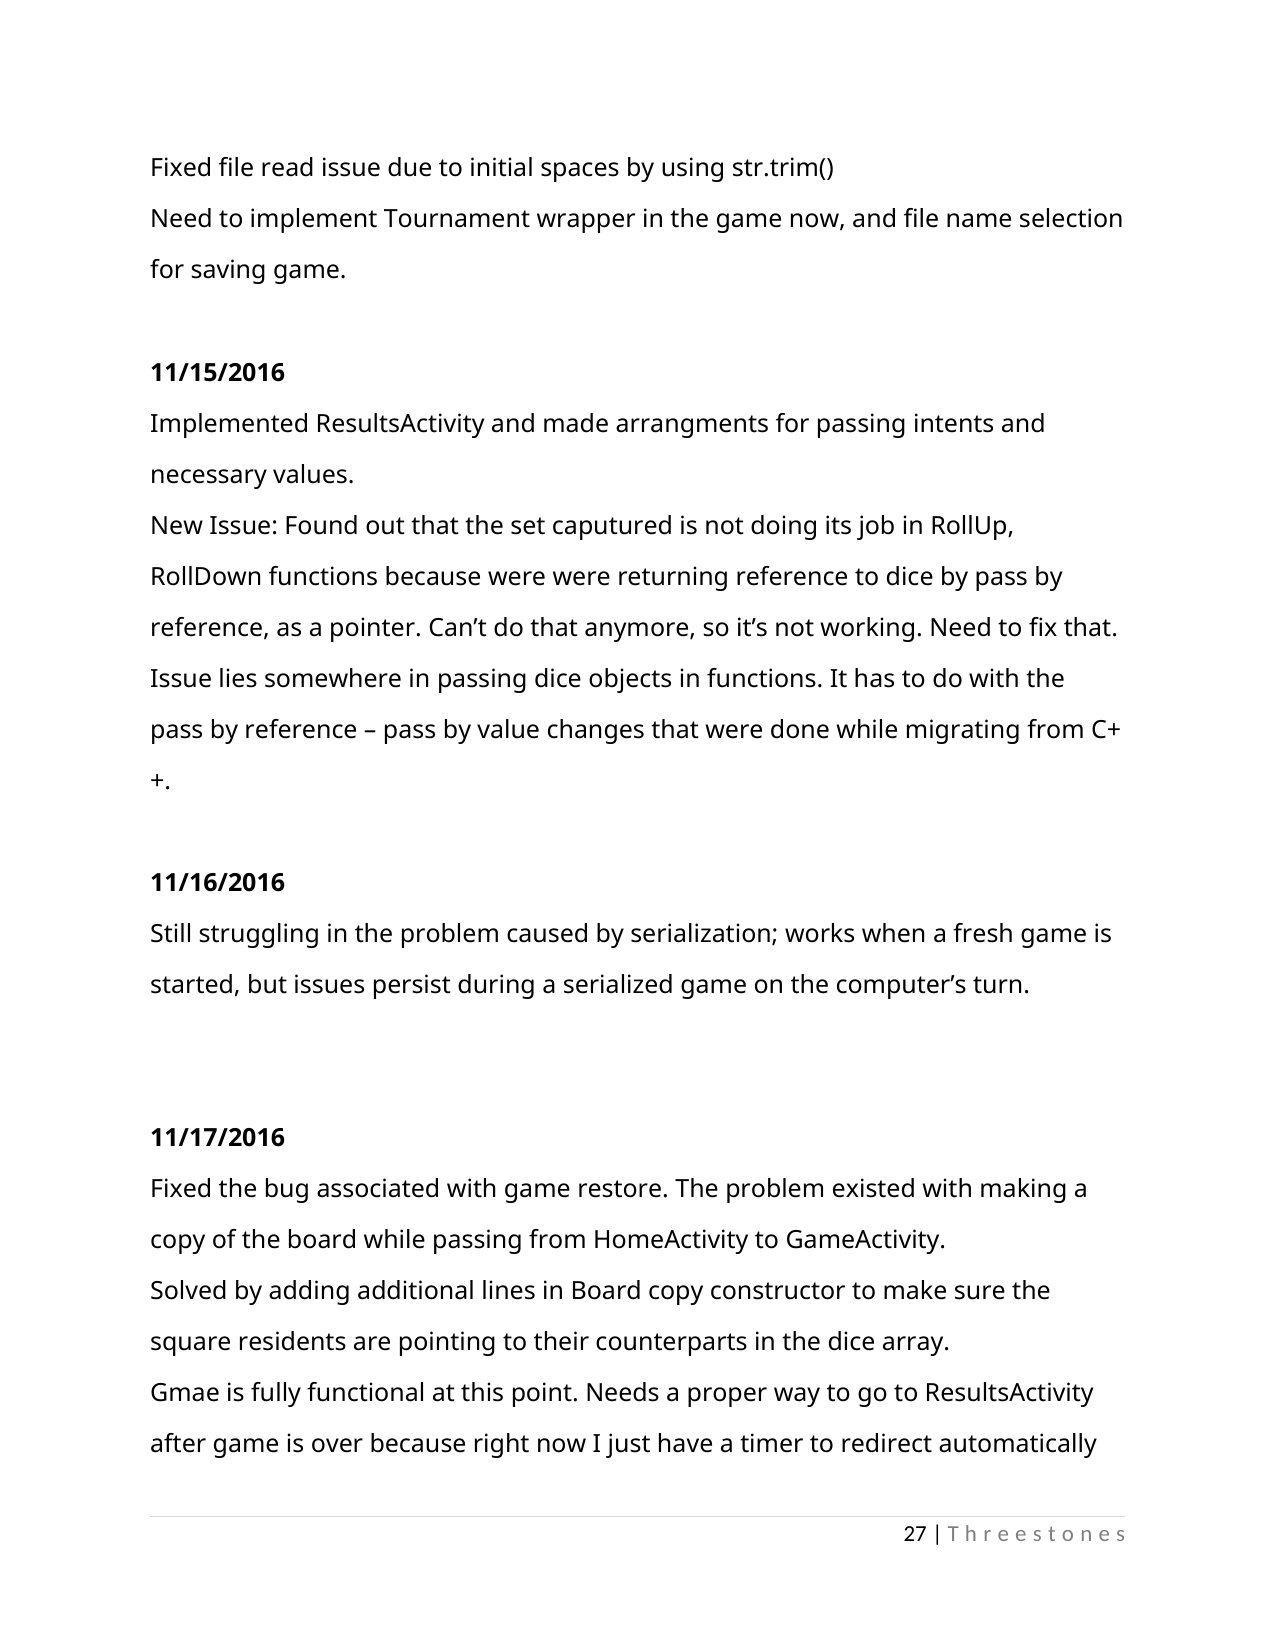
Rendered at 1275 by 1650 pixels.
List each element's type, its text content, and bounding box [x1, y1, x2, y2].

list Fixed file read issue due to initial spaces by using str.trim() [150, 150, 1125, 184]
list New Issue: Found out that the set caputured is not doing its job in RollUp, RollDown functions because were were returning reference to dice by pass by reference, as a pointer. Can’t do that anymore, so it’s not working. Need to fix that. [150, 507, 1125, 643]
list Implemented ResultsActivity and made arrangments for passing intents and necessary values. [150, 405, 1125, 490]
list 11/17/2016 [150, 1120, 1125, 1154]
list 11/15/2016 [150, 354, 1125, 388]
list Fixed the bug associated with game restore. The problem existed with making a copy of the board while passing from HomeActivity to GameActivity. [150, 1171, 1125, 1256]
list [150, 1375, 1125, 1460]
list Need to implement Tournament wrapper in the game now, and file name selection for saving game. [150, 201, 1125, 286]
list 11/16/2016 [150, 864, 1125, 899]
list Issue lies somewhere in passing dice objects in functions. It has to do with the pass by reference – pass by value changes that were done while migrating from C++. [150, 660, 1125, 797]
list Still struggling in the problem caused by serialization; works when a fresh game is started, but issues persist during a serialized game on the computer’s turn. [150, 916, 1125, 1001]
list Solved by adding additional lines in Board copy constructor to make sure the square residents are pointing to their counterparts in the dice array. [150, 1273, 1125, 1358]
